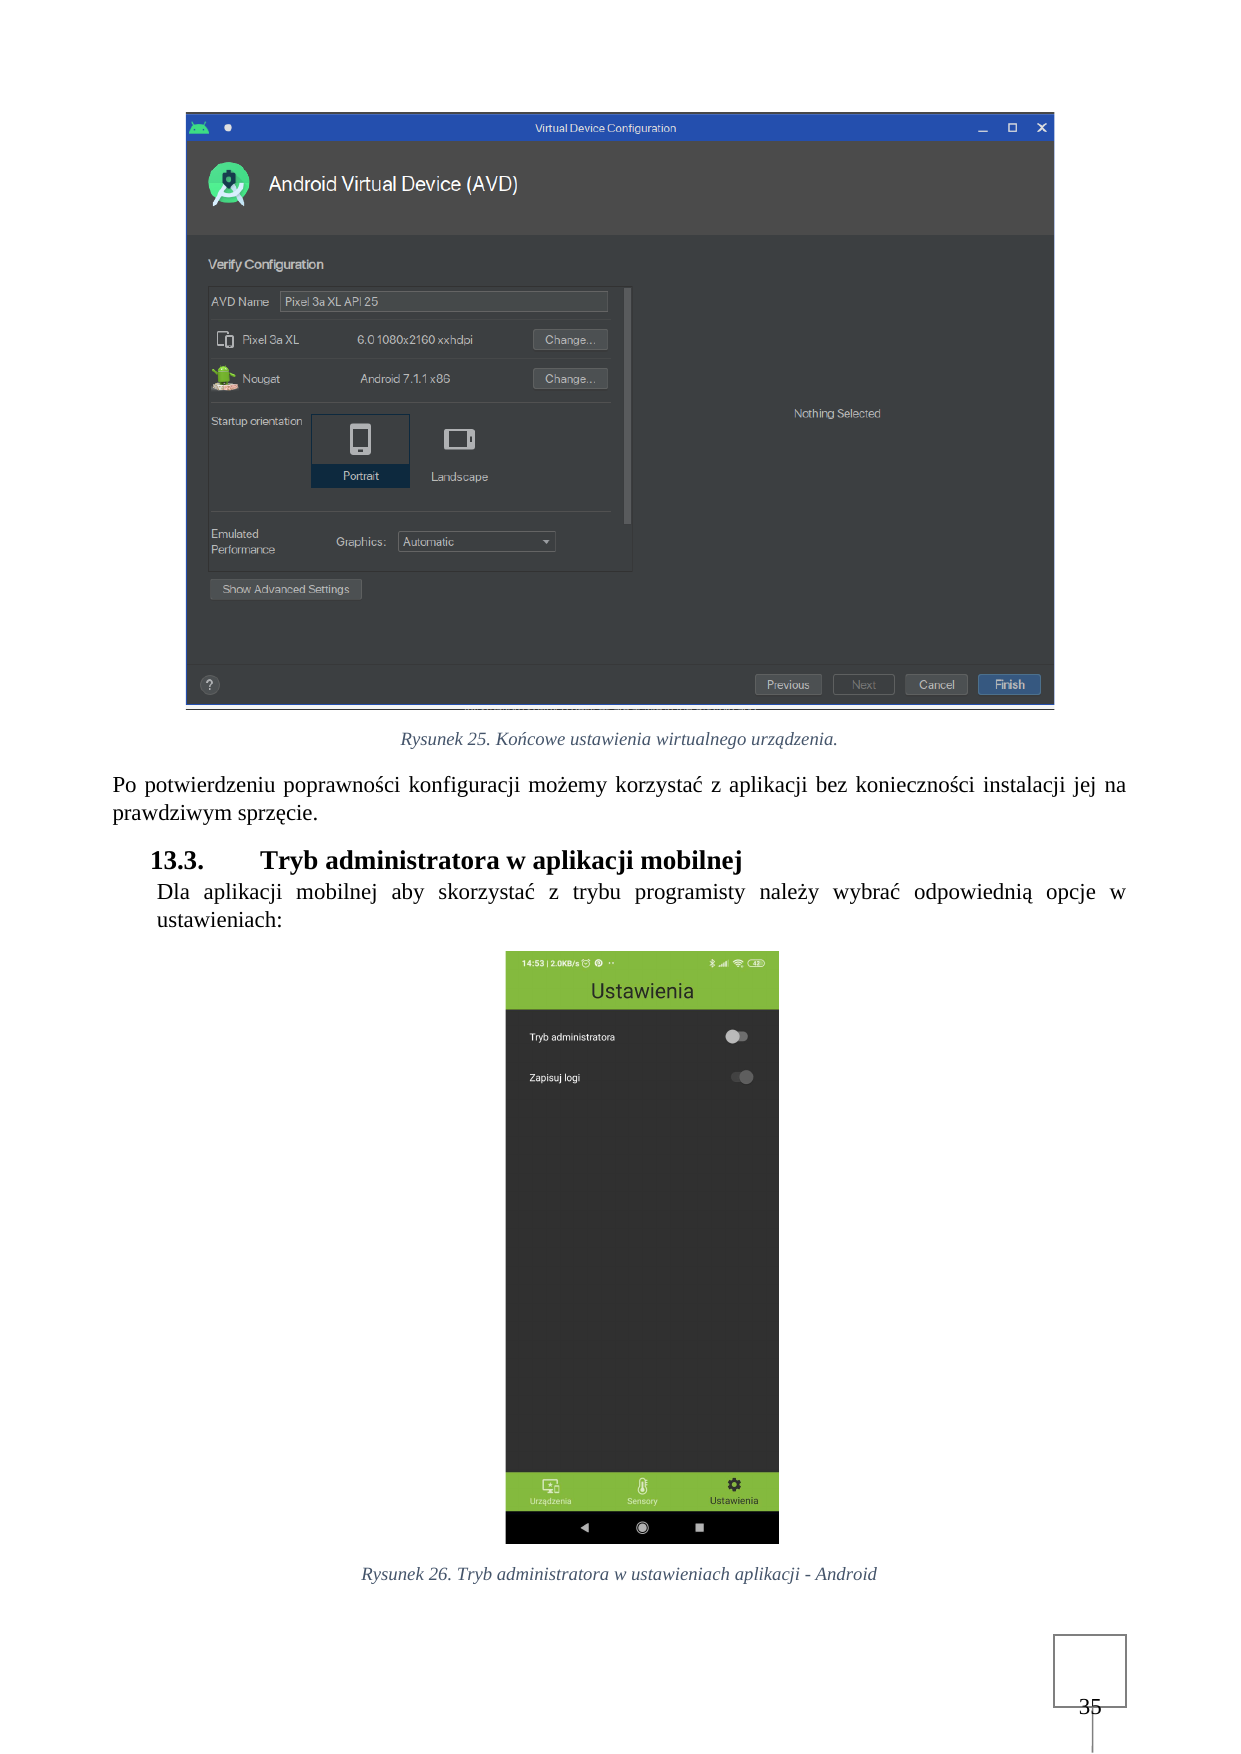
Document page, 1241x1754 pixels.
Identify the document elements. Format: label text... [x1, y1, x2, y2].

subtitle Tryb administratora w aplikacji mobilnej [150, 844, 1128, 875]
text Rysunek 25. Końcowe ustawienia wirtualnego urządzenia. [112, 728, 1128, 750]
text Rysunek 26. Tryb administratora w ustawieniach aplikacji - Android [112, 1562, 1128, 1584]
picture [505, 951, 779, 1544]
text Po potwierdzeniu poprawności konfiguracji możemy korzystać z aplikacji bez konieczności instalacji jej na prawdziwym sprzęcie. [112, 771, 1128, 825]
text Dla aplikacji mobilnej aby skorzystać z trybu programisty należy wybrać odpowiednią opcje w ustawieniach: [157, 878, 1128, 932]
picture [185, 112, 1055, 710]
